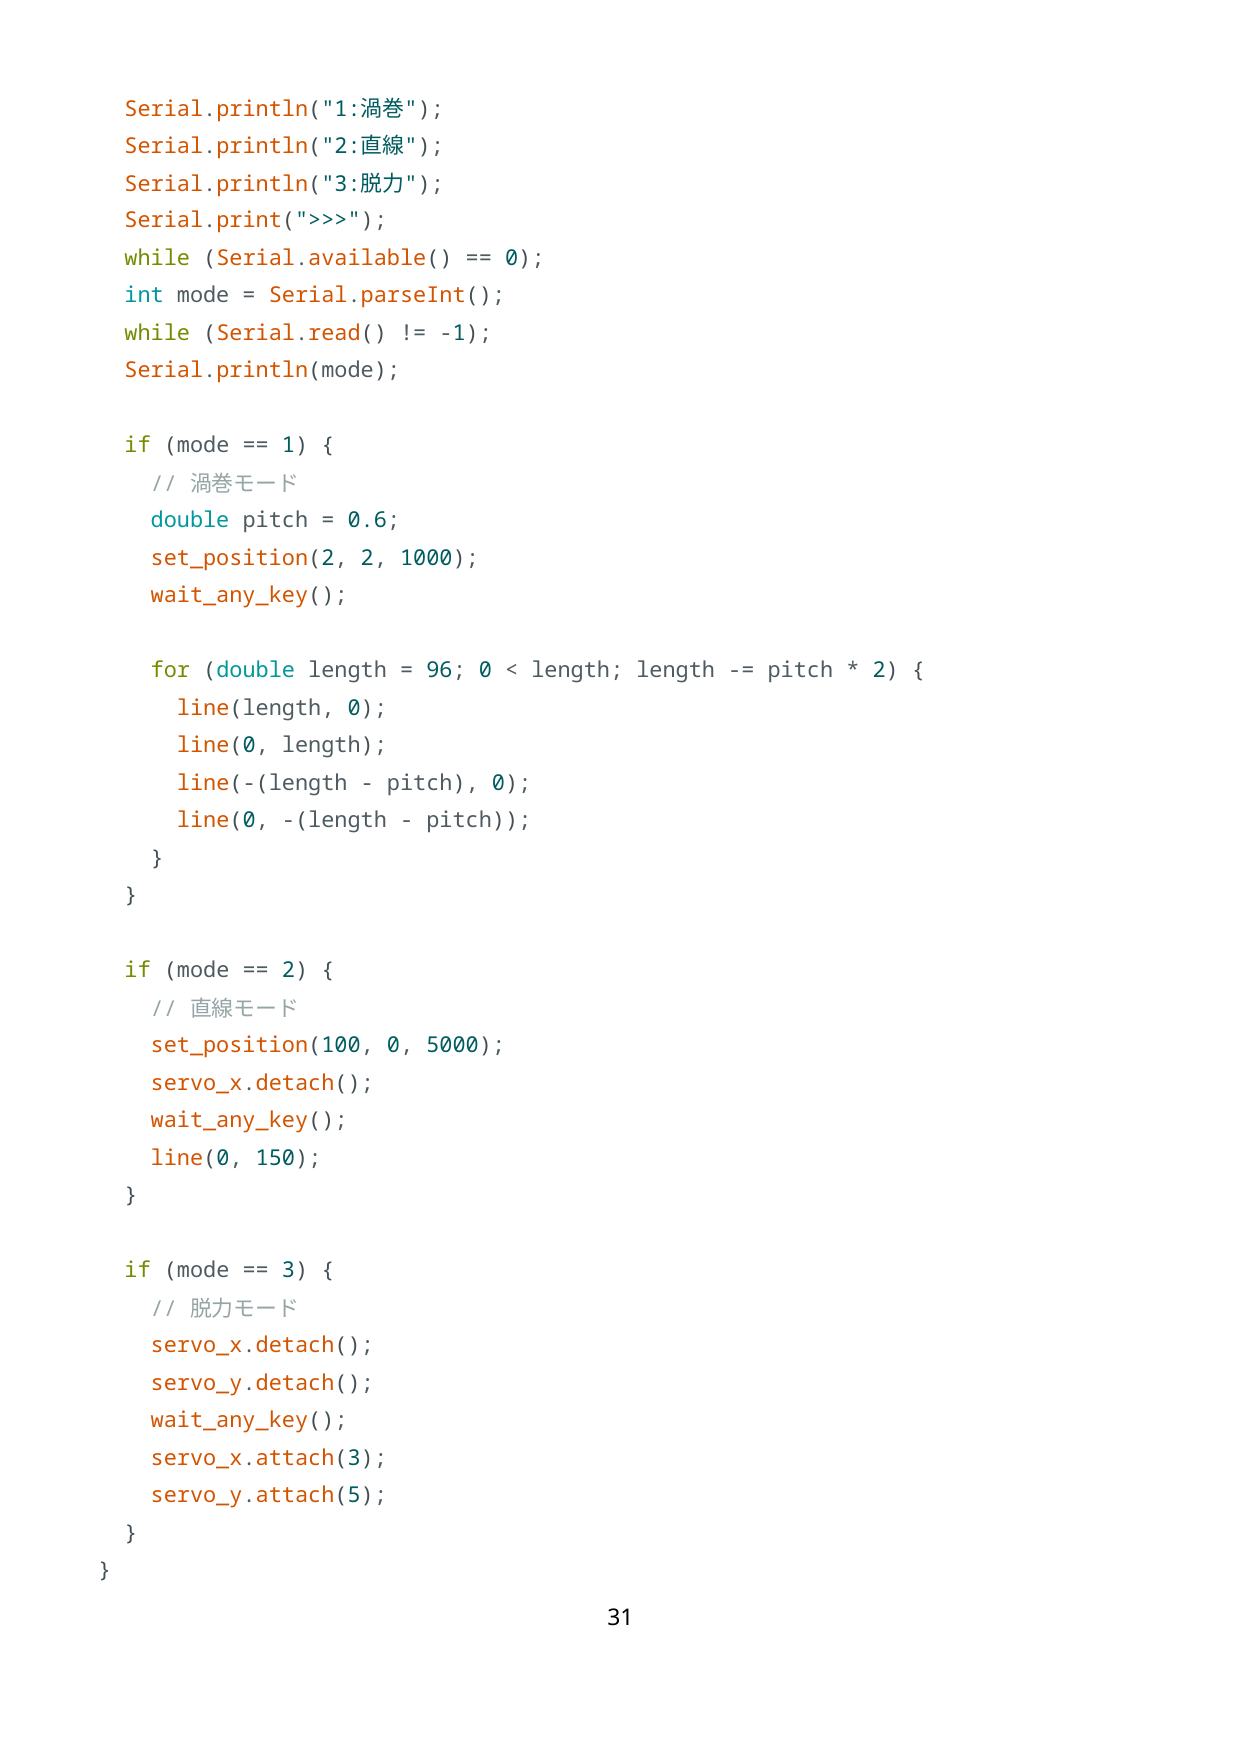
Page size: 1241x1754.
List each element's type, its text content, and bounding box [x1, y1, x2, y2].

text if (mode == 3) { [98, 1250, 1165, 1288]
text Serial.print(">>>"); [98, 200, 1165, 238]
text Serial.println(mode); [98, 350, 1165, 388]
text while (Serial.read() != -1); [98, 313, 1165, 350]
text // 直線モード [98, 988, 1165, 1025]
text } [98, 1513, 1165, 1550]
text servo_y.attach(5); [98, 1475, 1165, 1513]
text line(0, length); [98, 725, 1165, 763]
text int mode = Serial.parseInt(); [98, 275, 1165, 313]
text set_position(2, 2, 1000); [98, 538, 1165, 575]
text // 脱力モード [98, 1288, 1165, 1325]
text if (mode == 2) { [98, 950, 1165, 988]
text line(0, -(length - pitch)); [98, 800, 1165, 838]
text double pitch = 0.6; [98, 500, 1165, 538]
text for (double length = 96; 0 < length; length -= pitch * 2) { [98, 650, 1165, 688]
text wait_any_key(); [98, 1400, 1165, 1438]
text line(0, 150); [98, 1138, 1165, 1175]
text servo_y.detach(); [98, 1363, 1165, 1400]
text line(-(length - pitch), 0); [98, 763, 1165, 800]
text servo_x.attach(3); [98, 1438, 1165, 1475]
text line(length, 0); [98, 688, 1165, 725]
text servo_x.detach(); [98, 1063, 1165, 1100]
text if (mode == 1) { [98, 425, 1165, 463]
text // 渦巻モード [98, 463, 1165, 500]
text Serial.println("2:直線"); [98, 125, 1165, 163]
text } [98, 838, 1165, 875]
text wait_any_key(); [98, 1100, 1165, 1138]
text } [98, 1550, 1165, 1588]
text Serial.println("3:脱力"); [98, 163, 1165, 200]
text wait_any_key(); [98, 575, 1165, 613]
text Serial.println("1:渦巻"); [98, 88, 1165, 125]
text servo_x.detach(); [98, 1325, 1165, 1363]
text } [98, 1175, 1165, 1213]
text while (Serial.available() == 0); [98, 238, 1165, 275]
text } [98, 875, 1165, 913]
text set_position(100, 0, 5000); [98, 1025, 1165, 1063]
